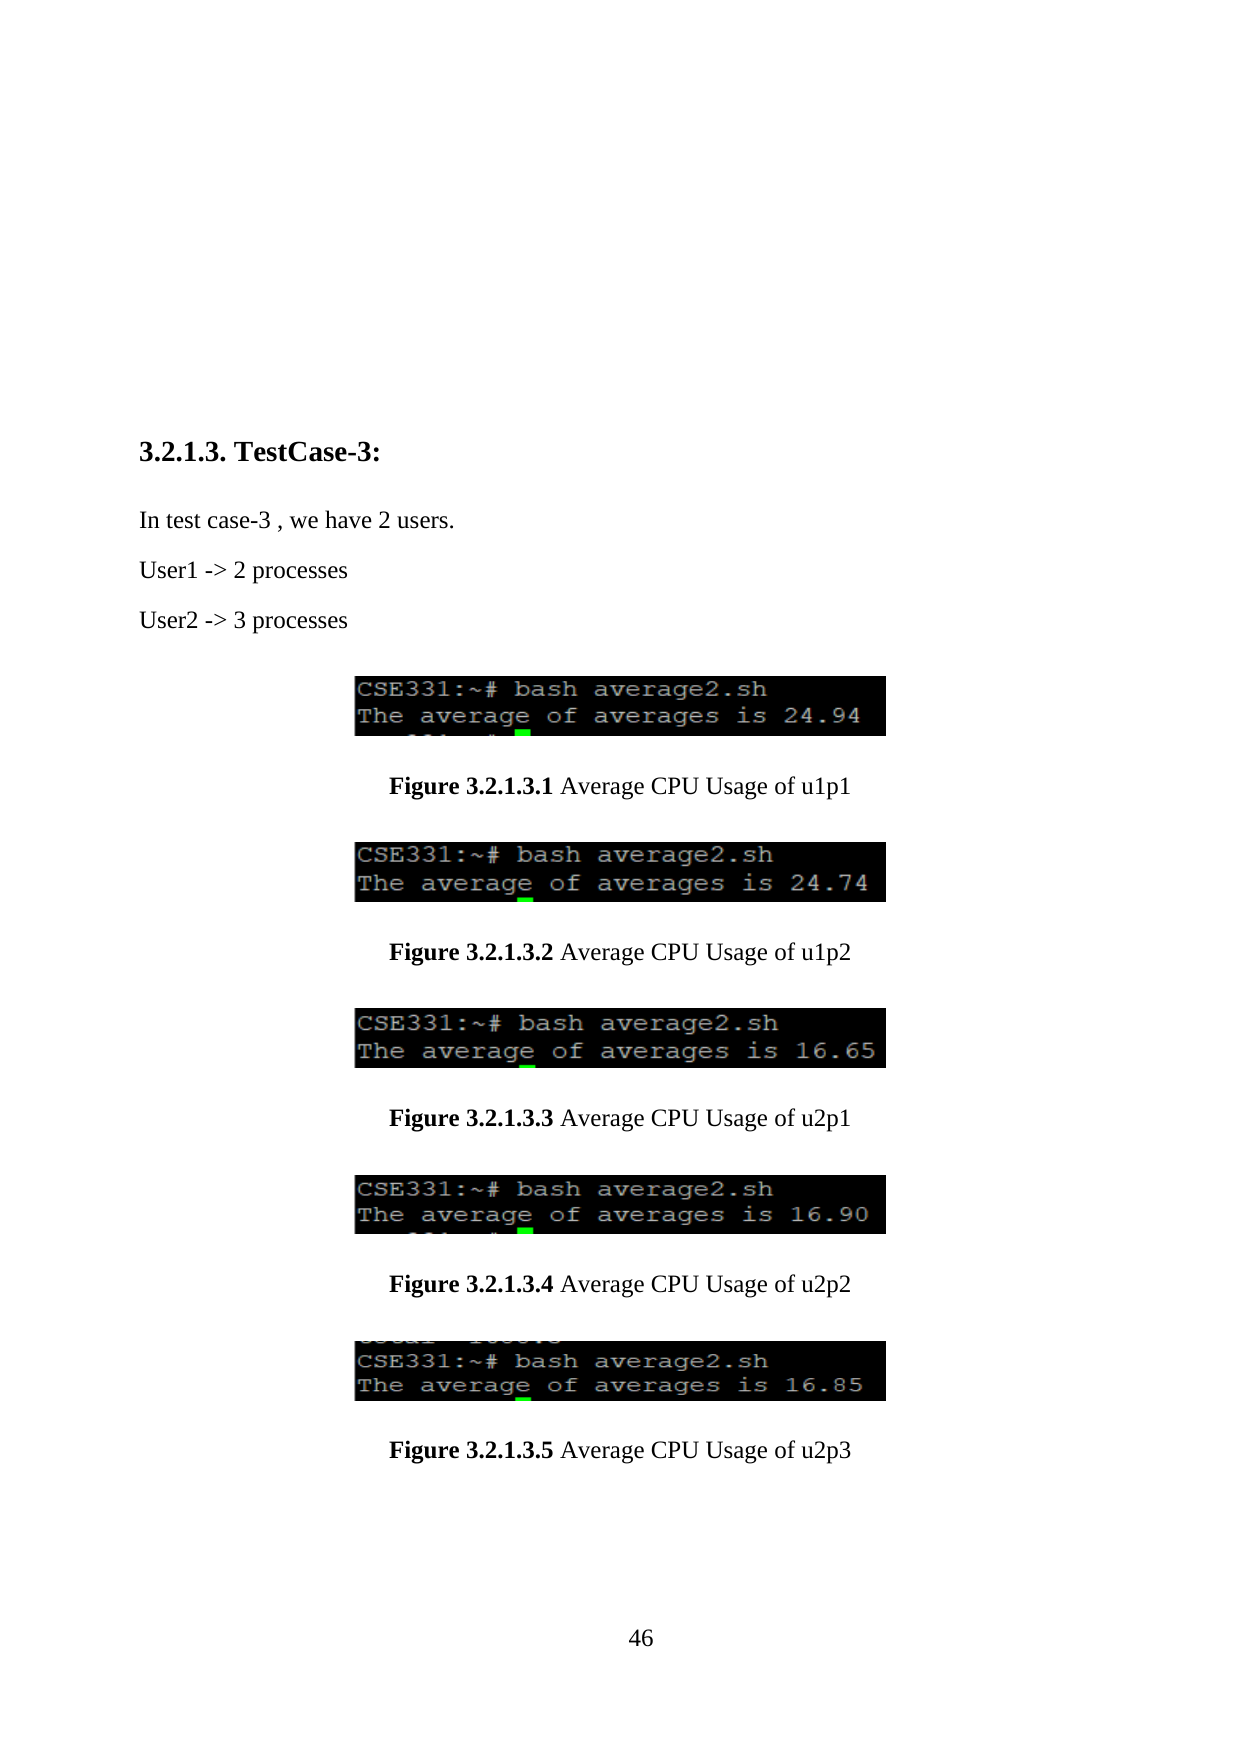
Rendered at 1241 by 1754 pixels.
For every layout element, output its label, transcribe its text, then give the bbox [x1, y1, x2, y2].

text 3.2.1.3. TestCase-3: [139, 434, 1101, 468]
picture [354, 1175, 886, 1234]
picture [354, 1008, 886, 1068]
text In test case-3 , we have 2 users. [139, 506, 1101, 534]
text Figure 3.2.1.3.2 Average CPU Usage of u1p2 [139, 937, 1101, 966]
picture [354, 1341, 886, 1401]
text Figure 3.2.1.3.3 Average CPU Usage of u2p1 [139, 1103, 1101, 1132]
text Figure 3.2.1.3.4 Average CPU Usage of u2p2 [139, 1269, 1101, 1298]
text User2 -> 3 processes [139, 605, 1101, 633]
text Figure 3.2.1.3.5 Average CPU Usage of u2p3 [139, 1435, 1101, 1464]
picture [354, 842, 886, 902]
picture [354, 676, 886, 736]
text User1 -> 2 processes [139, 555, 1101, 584]
text Figure 3.2.1.3.1 Average CPU Usage of u1p1 [139, 771, 1101, 799]
